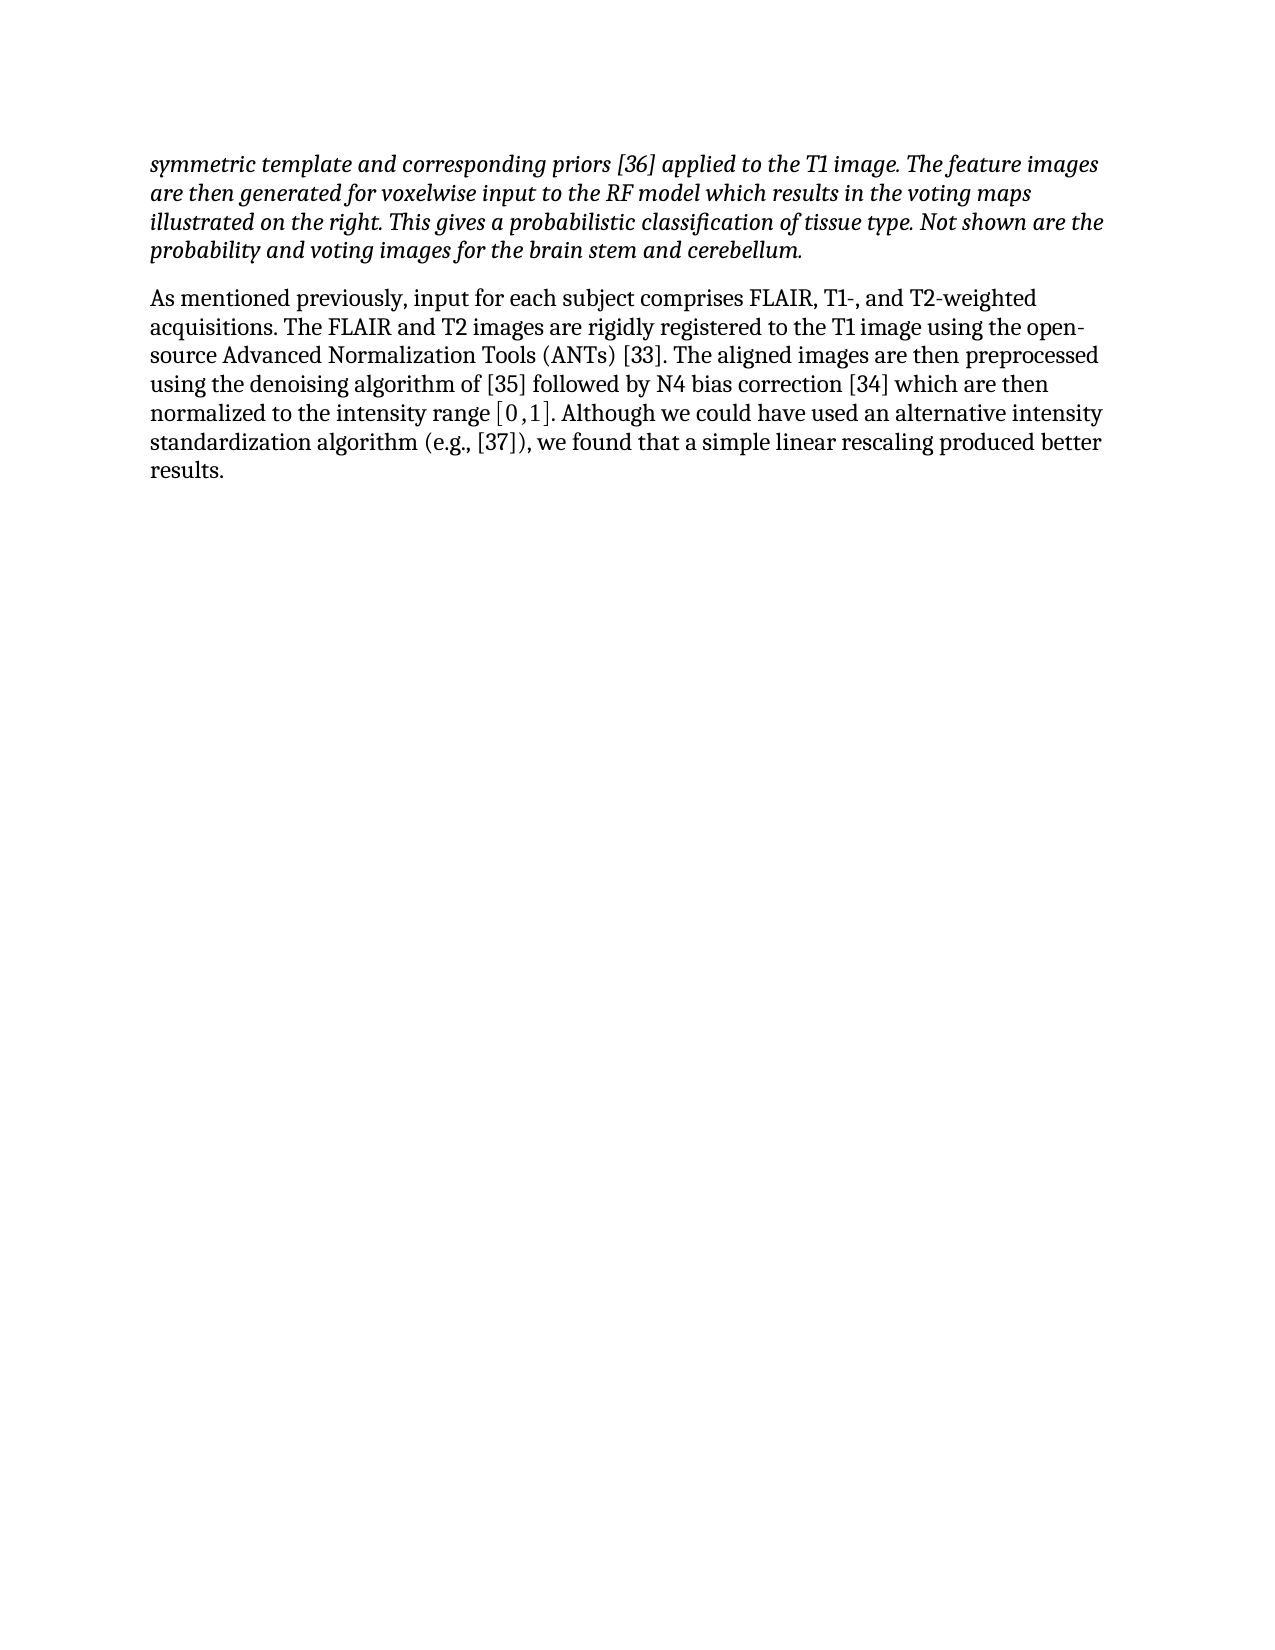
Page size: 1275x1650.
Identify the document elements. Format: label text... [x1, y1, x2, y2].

text As mentioned previously, input for each subject comprises FLAIR, T1-, and T2-weighted acquisitions. The FLAIR and T2 images are rigidly registered to the T1 image using the open-source Advanced Normalization Tools (ANTs) [33]. The aligned images are then preprocessed using the denoising algorithm of [35] followed by N4 bias correction [34] which are then normalized to the intensity range . Although we could have used an alternative intensity standardization algorithm (e.g., [37]), we found that a simple linear rescaling produced better results. [150, 284, 1125, 485]
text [150, 150, 1125, 265]
